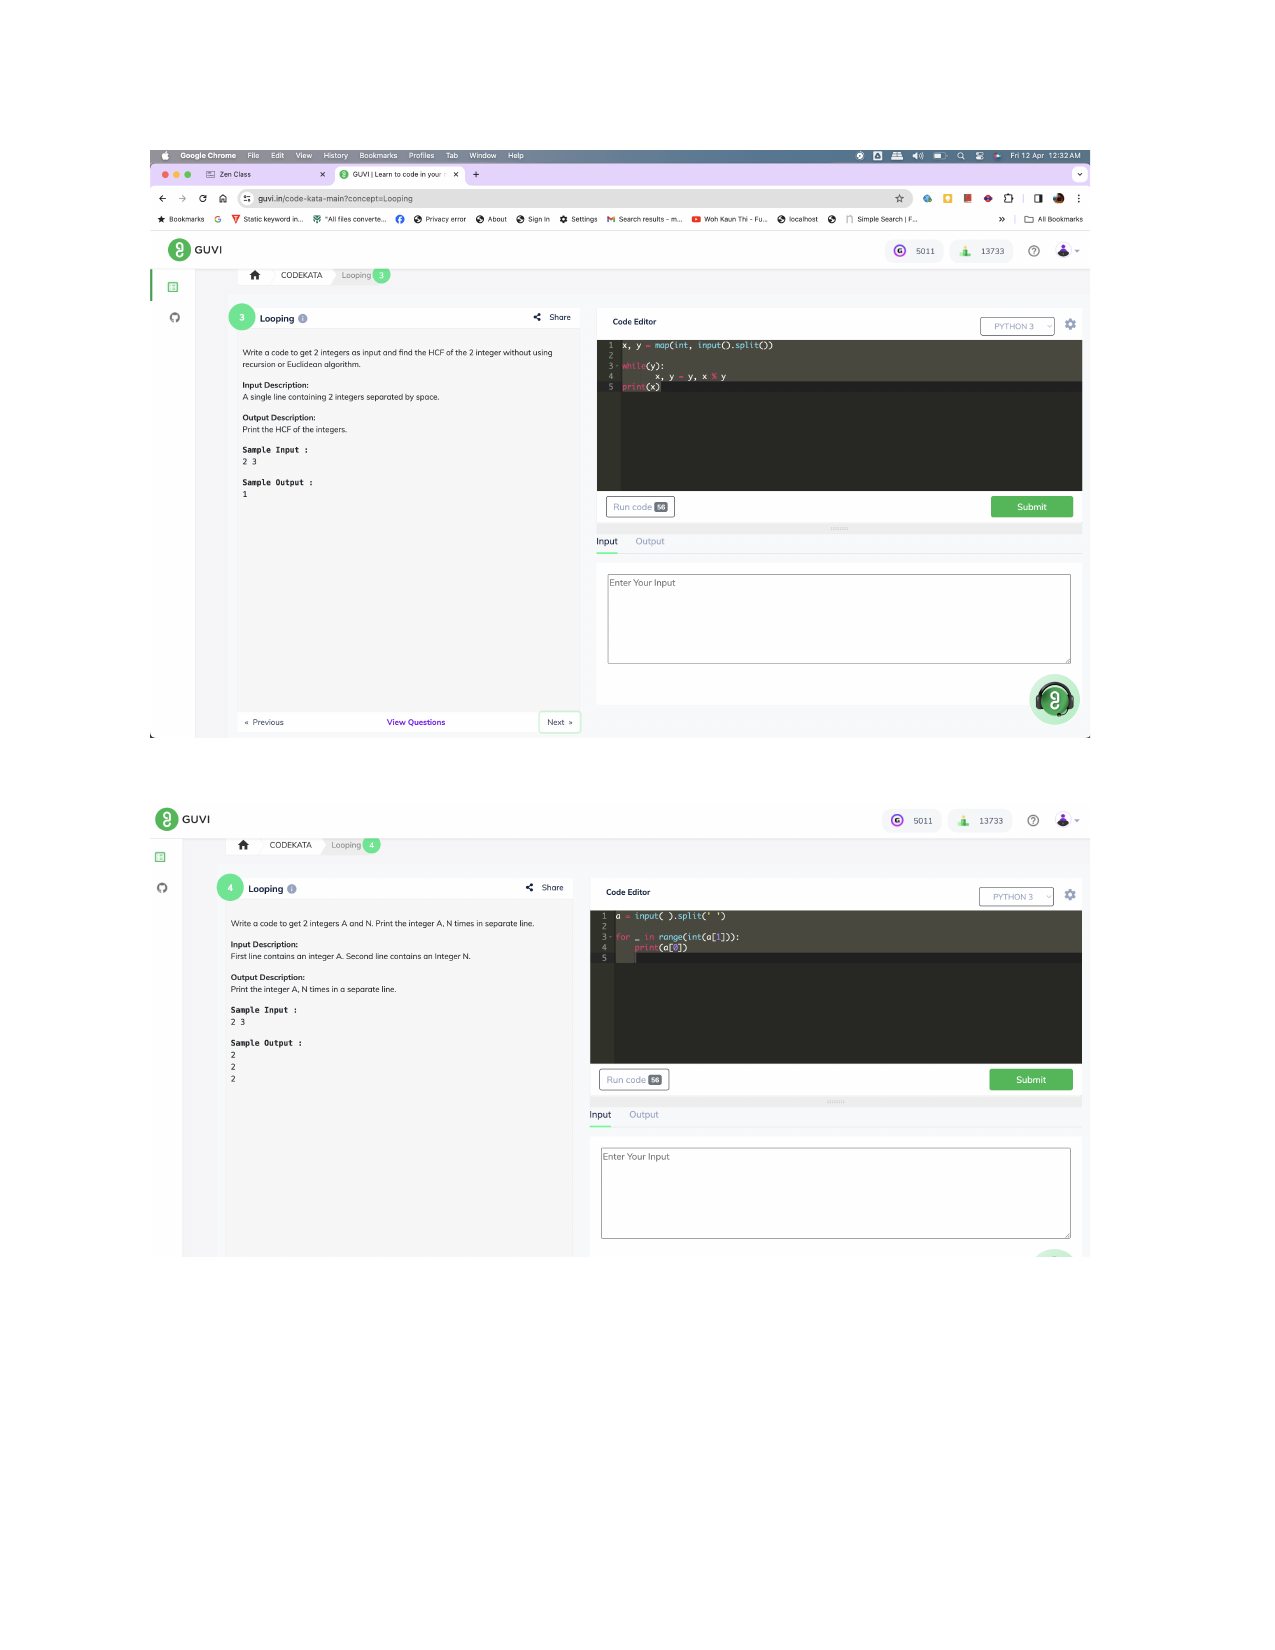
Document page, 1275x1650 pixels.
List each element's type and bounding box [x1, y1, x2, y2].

picture [150, 150, 1091, 738]
picture [150, 803, 1091, 1257]
